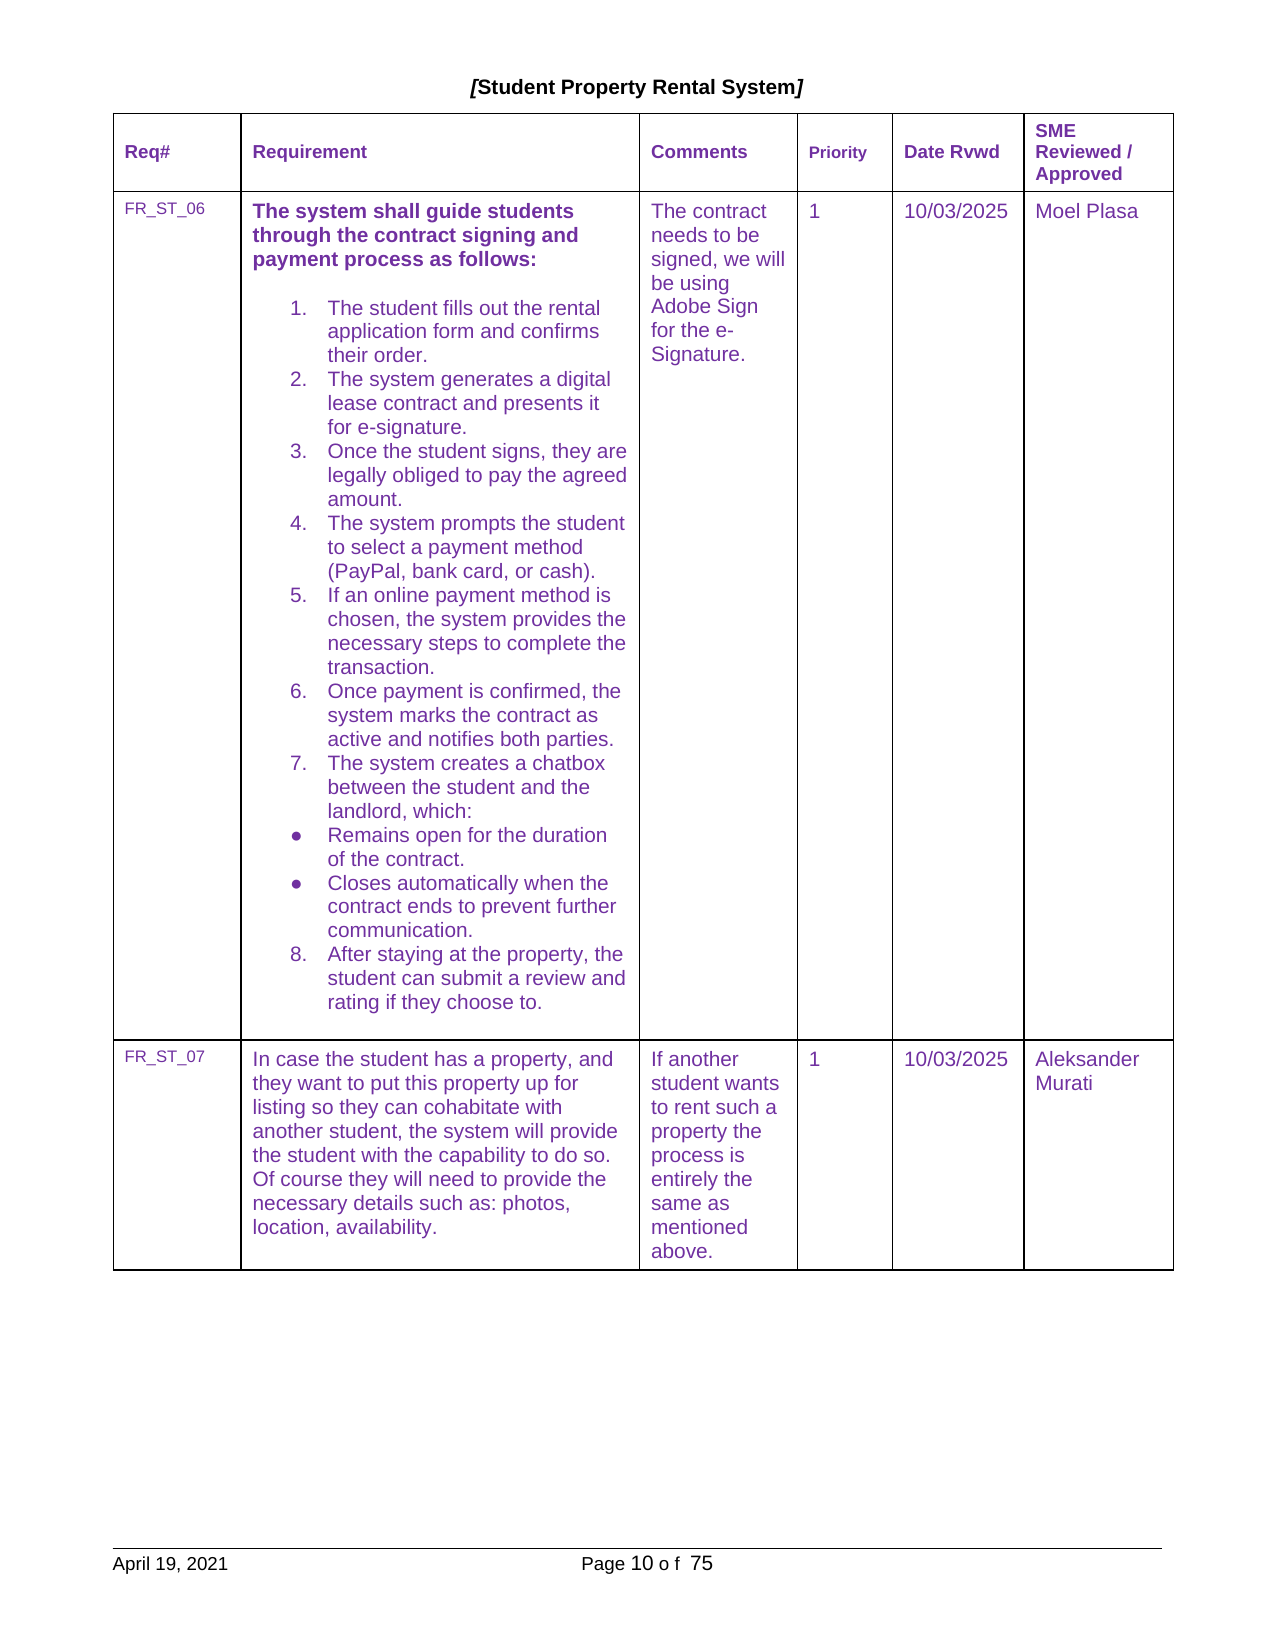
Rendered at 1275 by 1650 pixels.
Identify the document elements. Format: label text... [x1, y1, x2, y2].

table_header SME Reviewed / Approved [1025, 114, 1173, 191]
table_cell The contract needs to be signed, we will be using Adobe Sign for the e-Signature. [640, 192, 797, 1039]
table_cell In case the student has a property, and they want to put this property up for listing so they can cohabitate with another student, the system will provide the student with the capability to do so. Of course they will need to provide the necessary details such as: photos, location, availability. [242, 1041, 639, 1269]
table_cell 1 [798, 1041, 892, 1269]
table_header Priority [798, 114, 892, 191]
table_cell Moel Plasa [1025, 192, 1173, 1039]
table_cell If another student wants to rent such a property the process is entirely the same as mentioned above. [640, 1041, 797, 1269]
table_cell 1 [798, 192, 892, 1039]
table_header Req# [114, 114, 240, 191]
table_cell FR_ST_06 [114, 192, 240, 1039]
table_header Date Rvwd [893, 114, 1023, 191]
table_cell Aleksander Murati [1025, 1041, 1173, 1269]
table_header Comments [640, 114, 797, 191]
table_cell The system shall guide students through the contract signing and payment process as follows: The student fills out the rental application form and confirms their order. The system generates a digital lease contract and presents it for e-signature. Once the student signs, they are legally obliged to pay the agreed amount. The system prompts the student to select a payment method (PayPal, bank card, or cash). If an online payment method is chosen, the system provides the necessary steps to complete the transaction. Once payment is confirmed, the system marks the contract as active and notifies both parties. The system creates a chatbox between the student and the landlord, which: Remains open for the duration of the contract. Closes automatically when the contract ends to prevent further communication. After staying at the property, the student can submit a review and rating if they choose to. [242, 192, 639, 1039]
table_cell FR_ST_07 [114, 1041, 240, 1269]
table_cell 10/03/2025 [893, 1041, 1023, 1269]
table_header Requirement [242, 114, 639, 191]
table_cell 10/03/2025 [893, 192, 1023, 1039]
